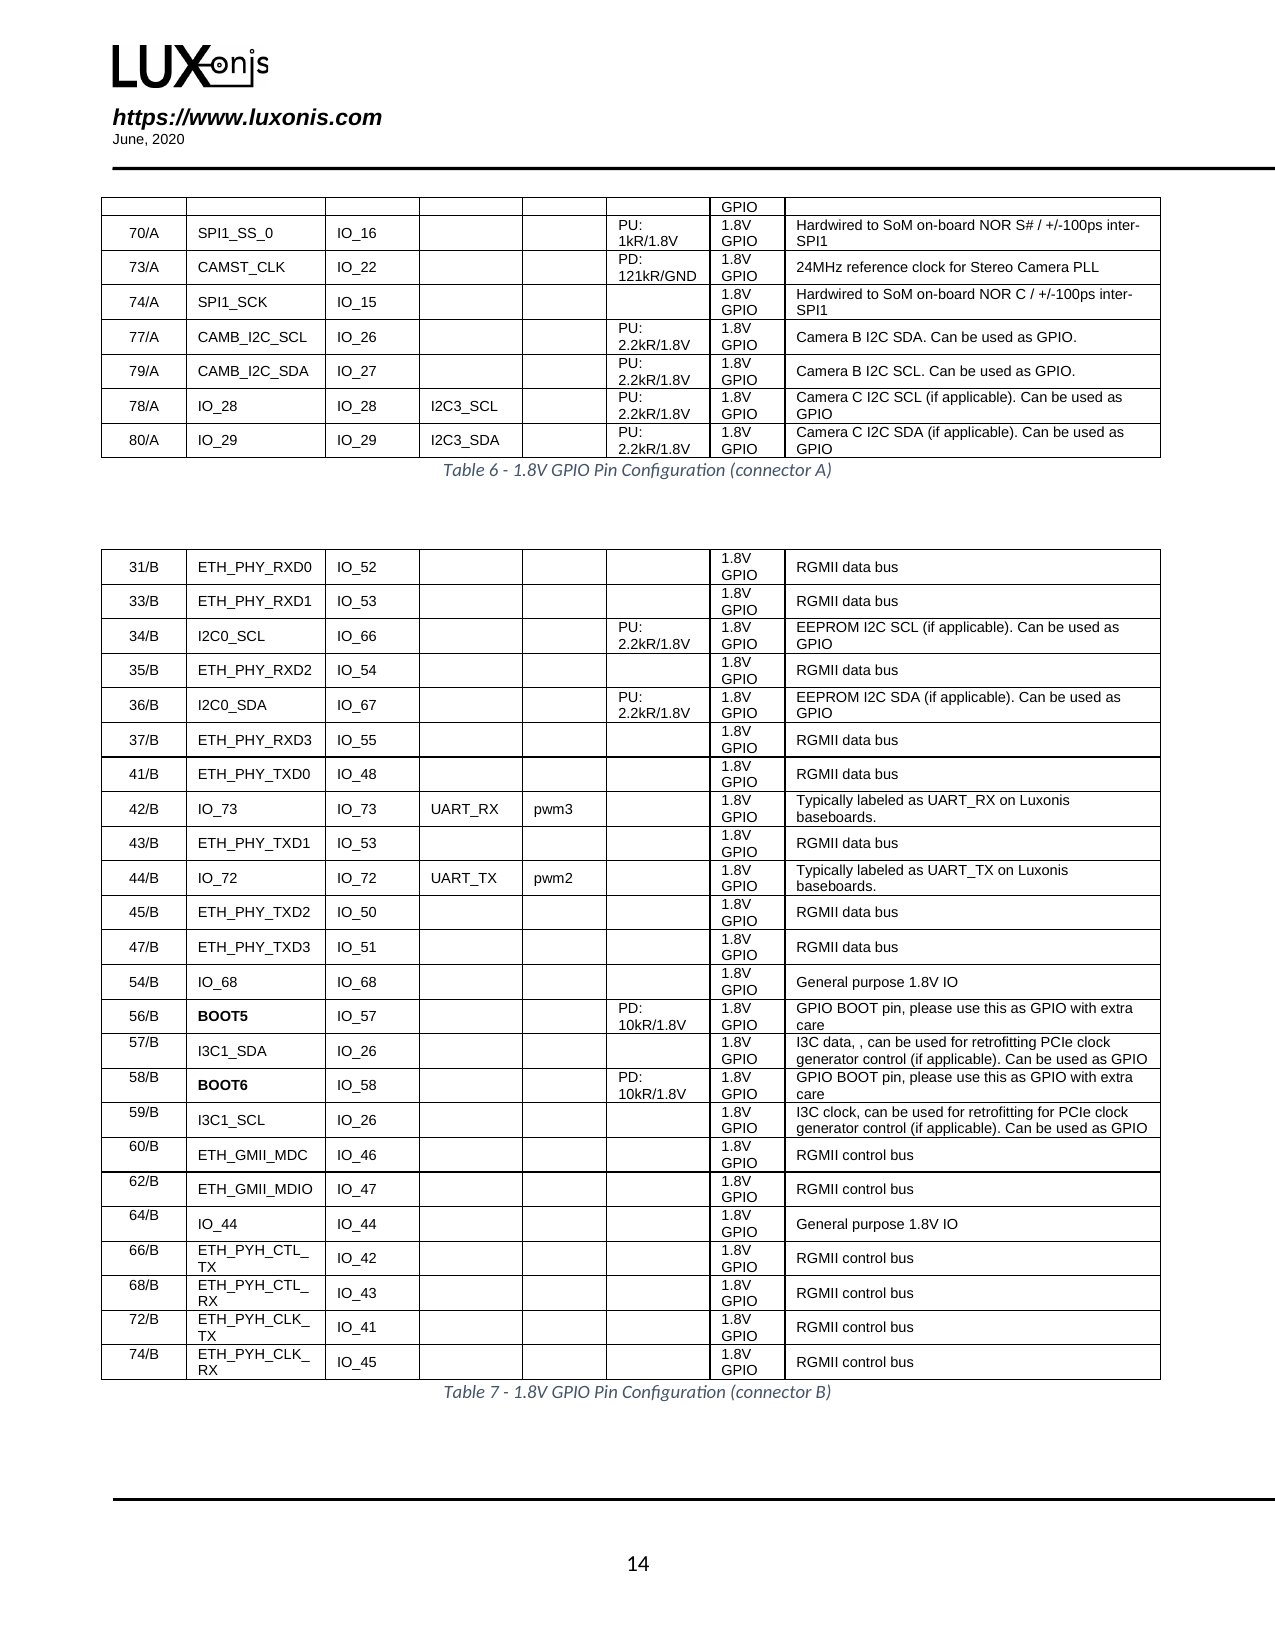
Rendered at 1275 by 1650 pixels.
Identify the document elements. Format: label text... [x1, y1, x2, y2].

table_cell CAMST_CLK [187, 251, 325, 284]
table_cell 1.8V GPIO [711, 1069, 784, 1102]
text Table 7 - 1.8V GPIO Pin Configuration (connector B) [112, 1380, 1162, 1403]
table_cell BOOT6 [187, 1069, 325, 1102]
table_cell IO_68 [187, 965, 325, 998]
table_cell 44/B [102, 861, 186, 895]
table_cell 66/B [102, 1242, 186, 1275]
table_cell PU: 2.2kR/1.8V [607, 424, 709, 457]
table_cell ETH_PYH_CLK_RX [187, 1345, 325, 1379]
table_cell 62/B [102, 1173, 186, 1206]
table_cell IO_26 [326, 1103, 419, 1137]
table_cell General purpose 1.8V IO [786, 965, 1160, 998]
table_cell 1.8V GPIO [711, 827, 784, 860]
table_cell [420, 1034, 522, 1068]
table_cell 74/B [102, 1345, 186, 1379]
table_cell PU: 2.2kR/1.8V [607, 320, 709, 353]
table_cell 1.8V GPIO [711, 251, 784, 284]
table_cell IO_29 [326, 424, 419, 457]
table_cell [607, 1138, 709, 1171]
table_cell PU: 2.2kR/1.8V [607, 688, 709, 722]
table_cell Hardwired to SoM on-board NOR C / +/-100ps inter-SPI1 [786, 285, 1160, 319]
table_cell IO_45 [326, 1345, 419, 1379]
table_cell [523, 251, 606, 284]
table_cell IO_16 [326, 216, 419, 250]
table_cell [523, 723, 606, 756]
table_cell 57/B [102, 1034, 186, 1068]
table_cell [523, 320, 606, 353]
table_cell [523, 1103, 606, 1137]
table_cell IO_22 [326, 251, 419, 284]
table_cell ETH_PHY_RXD1 [187, 585, 325, 618]
table_cell EEPROM I2C SDA (if applicable). Can be used as GPIO [786, 688, 1160, 722]
table_cell 47/B [102, 930, 186, 964]
table_cell [523, 285, 606, 319]
table_cell ETH_PYH_CTL_RX [187, 1276, 325, 1310]
table_cell [523, 424, 606, 457]
table_cell [420, 1069, 522, 1102]
table_cell IO_73 [326, 792, 419, 826]
table_header 1.8V GPIO [711, 550, 784, 583]
table_cell 1.8V GPIO [711, 930, 784, 964]
table_cell [607, 758, 709, 791]
table_cell [523, 198, 606, 215]
table_cell [420, 1311, 522, 1344]
table_cell IO_44 [187, 1207, 325, 1241]
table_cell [786, 198, 1160, 215]
table_cell RGMII data bus [786, 585, 1160, 618]
table_cell IO_58 [326, 1069, 419, 1102]
table_cell 1.8V GPIO [711, 389, 784, 423]
table_cell 74/A [102, 285, 186, 319]
table_cell [523, 1207, 606, 1241]
table_cell [420, 688, 522, 722]
table_cell 1.8V GPIO [711, 1000, 784, 1033]
table_cell 1.8V GPIO [711, 723, 784, 756]
table_cell [523, 896, 606, 929]
table_cell [420, 723, 522, 756]
table_cell ETH_PYH_CTL_TX [187, 1242, 325, 1275]
table_cell IO_26 [326, 1034, 419, 1068]
picture [112, 45, 269, 88]
table_cell 1.8V GPIO [711, 198, 784, 215]
table_cell 64/B [102, 1207, 186, 1241]
table_cell [523, 1276, 606, 1310]
table_cell [420, 251, 522, 284]
table_cell [523, 355, 606, 388]
table_cell PU: 2.2kR/1.8V [607, 389, 709, 423]
table_cell ETH_PHY_RXD2 [187, 654, 325, 687]
table_cell 77/A [102, 320, 186, 353]
table_cell 1.8V GPIO [711, 896, 784, 929]
table_cell [607, 285, 709, 319]
table_cell SPI1_SS_0 [187, 216, 325, 250]
table_cell [420, 216, 522, 250]
table_cell 1.8V GPIO [711, 1345, 784, 1379]
table_cell 72/B [102, 1311, 186, 1344]
table_cell I2C3_SCL [420, 389, 522, 423]
table_cell 42/B [102, 792, 186, 826]
table_cell IO_53 [326, 827, 419, 860]
table_cell ETH_PYH_CLK_TX [187, 1311, 325, 1344]
table_cell UART_TX [420, 861, 522, 895]
table_cell [607, 1034, 709, 1068]
table_cell [607, 896, 709, 929]
table_cell IO_42 [326, 1242, 419, 1275]
table_cell 45/B [102, 896, 186, 929]
table_cell IO_15 [326, 285, 419, 319]
table_cell PU: 1kR/1.8V [607, 216, 709, 250]
table_header [607, 550, 709, 583]
table_cell 69/A [102, 198, 186, 215]
table_cell pwm2 [523, 861, 606, 895]
table_cell [607, 1345, 709, 1379]
table_cell RGMII control bus [786, 1276, 1160, 1310]
table_cell I3C1_SDA [187, 1034, 325, 1068]
table_cell [523, 1069, 606, 1102]
table_cell 54/B [102, 965, 186, 998]
table_cell I3C1_SCL [187, 1103, 325, 1137]
table_cell [420, 896, 522, 929]
table_cell IO_48 [326, 758, 419, 791]
table_cell [420, 619, 522, 653]
table_cell [523, 585, 606, 618]
table_cell RGMII data bus [786, 654, 1160, 687]
table_cell [607, 1103, 709, 1137]
table_cell [420, 1276, 522, 1310]
table_cell RGMII control bus [786, 1242, 1160, 1275]
table_cell Camera B I2C SDA. Can be used as GPIO. [786, 320, 1160, 353]
table_cell 1.8V GPIO [711, 424, 784, 457]
table_cell RGMII control bus [786, 1311, 1160, 1344]
table_cell [523, 758, 606, 791]
table_cell IO_67 [326, 688, 419, 722]
table_cell RGMII control bus [786, 1345, 1160, 1379]
table_cell 37/B [102, 723, 186, 756]
table_cell I3C data, , can be used for retrofitting PCIe clock generator control (if applicable). Can be used as GPIO [786, 1034, 1160, 1068]
table_header 31/B [102, 550, 186, 583]
table_cell 1.8V GPIO [711, 216, 784, 250]
table_cell [420, 654, 522, 687]
table_cell 34/B [102, 619, 186, 653]
table_cell [607, 965, 709, 998]
table_cell [420, 1103, 522, 1137]
table_header [523, 550, 606, 583]
table_cell [607, 792, 709, 826]
table_cell RGMII control bus [786, 1138, 1160, 1171]
table_cell ETH_PHY_TXD1 [187, 827, 325, 860]
table_cell SPI1_SCK [187, 285, 325, 319]
table_cell RGMII data bus [786, 723, 1160, 756]
table_header RGMII data bus [786, 550, 1160, 583]
table_cell [607, 198, 709, 215]
table_cell 1.8V GPIO [711, 1207, 784, 1241]
table_cell [523, 827, 606, 860]
table_cell RGMII data bus [786, 758, 1160, 791]
table_cell EEPROM I2C SCL (if applicable). Can be used as GPIO [786, 619, 1160, 653]
table_cell [523, 1034, 606, 1068]
table_cell [523, 389, 606, 423]
table_cell [523, 1000, 606, 1033]
table_cell 1.8V GPIO [711, 1242, 784, 1275]
table_cell [523, 688, 606, 722]
table_cell [420, 320, 522, 353]
table_cell [420, 1242, 522, 1275]
table_cell [607, 861, 709, 895]
table_cell 35/B [102, 654, 186, 687]
table_cell I2C0_SCL [187, 619, 325, 653]
table_cell 1.8V GPIO [711, 792, 784, 826]
table_cell [523, 1173, 606, 1206]
table_cell [420, 585, 522, 618]
table_cell PU: 2.2kR/1.8V [607, 619, 709, 653]
table_cell 68/B [102, 1276, 186, 1310]
table_cell IO_54 [326, 654, 419, 687]
table_cell 1.8V GPIO [711, 1138, 784, 1171]
table_cell IO_41 [326, 1311, 419, 1344]
table_cell [607, 1173, 709, 1206]
table_cell [420, 355, 522, 388]
table_cell [420, 1000, 522, 1033]
table_cell [607, 1276, 709, 1310]
table_cell [523, 1311, 606, 1344]
table_cell CAMB_I2C_SDA [187, 355, 325, 388]
table_cell 56/B [102, 1000, 186, 1033]
table_cell 1.8V GPIO [711, 585, 784, 618]
table_cell ETH_GMII_MDIO [187, 1173, 325, 1206]
table_cell 24MHz reference clock for Stereo Camera PLL [786, 251, 1160, 284]
table_cell 1.8V GPIO [711, 861, 784, 895]
table_cell IO_46 [326, 1138, 419, 1171]
table_cell [523, 965, 606, 998]
table_cell IO_66 [326, 619, 419, 653]
table_cell 1.8V GPIO [711, 688, 784, 722]
table_cell IO_55 [326, 723, 419, 756]
table_cell [420, 285, 522, 319]
table_cell 79/A [102, 355, 186, 388]
table_cell 80/A [102, 424, 186, 457]
table_cell 1.8V GPIO [711, 654, 784, 687]
table_cell Hardwired to SoM on-board NOR S# / +/-100ps inter-SPI1 [786, 216, 1160, 250]
table_cell RGMII control bus [786, 1173, 1160, 1206]
table_cell IO_47 [326, 1173, 419, 1206]
table_cell [523, 1242, 606, 1275]
table_cell 1.8V GPIO [711, 320, 784, 353]
table_header [420, 550, 522, 583]
table_cell GPIO BOOT pin, please use this as GPIO with extra care [786, 1069, 1160, 1102]
table_cell ETH_PHY_RXD3 [187, 723, 325, 756]
table_cell 43/B [102, 827, 186, 860]
table_header IO_52 [326, 550, 419, 583]
table_cell IO_27 [326, 355, 419, 388]
table_cell IO_53 [326, 585, 419, 618]
table_cell 1.8V GPIO [711, 285, 784, 319]
table_cell IO_73 [187, 792, 325, 826]
table_header ETH_PHY_RXD0 [187, 550, 325, 583]
table_cell [420, 965, 522, 998]
table_cell CAMB_I2C_SCL [187, 320, 325, 353]
table_cell RGMII data bus [786, 827, 1160, 860]
table_cell IO_50 [326, 896, 419, 929]
table_cell [607, 930, 709, 964]
table_cell [607, 1207, 709, 1241]
table_cell IO_28 [187, 389, 325, 423]
table_cell IO_57 [326, 1000, 419, 1033]
table_cell [607, 1242, 709, 1275]
table_cell 60/B [102, 1138, 186, 1171]
table_cell [420, 1173, 522, 1206]
table_cell 1.8V GPIO [711, 1034, 784, 1068]
table_cell [420, 930, 522, 964]
table_cell [523, 216, 606, 250]
table_cell 1.8V GPIO [711, 965, 784, 998]
table_cell ETH_GMII_MDC [187, 1138, 325, 1171]
table_cell IO_28 [326, 389, 419, 423]
table_cell [607, 1311, 709, 1344]
table_cell [523, 1138, 606, 1171]
table_cell RGMII data bus [786, 896, 1160, 929]
table_cell IO_44 [326, 1207, 419, 1241]
table_cell Camera C I2C SCL (if applicable). Can be used as GPIO [786, 389, 1160, 423]
table_cell 1.8V GPIO [711, 1311, 784, 1344]
table_cell I2C0_SDA [187, 688, 325, 722]
table_cell 58/B [102, 1069, 186, 1102]
text Table 6 - 1.8V GPIO Pin Configuration (connector A) [112, 458, 1162, 481]
table_cell [420, 1207, 522, 1241]
table_cell I2C3_SDA [420, 424, 522, 457]
table_cell 59/B [102, 1103, 186, 1137]
table_cell ETH_PHY_TXD2 [187, 896, 325, 929]
table_cell Typically labeled as UART_RX on Luxonis baseboards. [786, 792, 1160, 826]
table_cell [420, 198, 522, 215]
table_cell [420, 758, 522, 791]
table_cell Camera C I2C SDA (if applicable). Can be used as GPIO [786, 424, 1160, 457]
table_cell IO_51 [326, 930, 419, 964]
table_cell [523, 1345, 606, 1379]
table_cell [420, 1345, 522, 1379]
table_cell 1.8V GPIO [711, 1103, 784, 1137]
table_cell Typically labeled as UART_TX on Luxonis baseboards. [786, 861, 1160, 895]
table_cell IO_72 [326, 861, 419, 895]
table_cell 41/B [102, 758, 186, 791]
table_cell ETH_PHY_TXD0 [187, 758, 325, 791]
table_cell IO_26 [326, 320, 419, 353]
table_cell Camera B I2C SCL. Can be used as GPIO. [786, 355, 1160, 388]
table_cell [607, 654, 709, 687]
table_cell I3C clock, can be used for retrofitting for PCIe clock generator control (if applicable). Can be used as GPIO [786, 1103, 1160, 1137]
table_cell UART_RX [420, 792, 522, 826]
table_cell [607, 585, 709, 618]
table_cell IO_43 [326, 1276, 419, 1310]
table_cell 1.8V GPIO [711, 1173, 784, 1206]
table_cell RGMII data bus [786, 930, 1160, 964]
table_cell [607, 723, 709, 756]
table_cell IO_72 [187, 861, 325, 895]
table_cell [607, 827, 709, 860]
table_cell [523, 619, 606, 653]
table_cell [420, 1138, 522, 1171]
table_cell 1.8V GPIO [711, 1276, 784, 1310]
table_cell [523, 930, 606, 964]
table_cell 78/A [102, 389, 186, 423]
table_cell IO_56 [187, 198, 325, 215]
table_cell ETH_PHY_TXD3 [187, 930, 325, 964]
table_cell PD: 121kR/GND [607, 251, 709, 284]
table_cell IO_56 [326, 198, 419, 215]
table_cell IO_68 [326, 965, 419, 998]
table_cell IO_29 [187, 424, 325, 457]
table_cell [523, 654, 606, 687]
table_cell pwm3 [523, 792, 606, 826]
table_cell 70/A [102, 216, 186, 250]
table_cell PU: 2.2kR/1.8V [607, 355, 709, 388]
table_cell 1.8V GPIO [711, 355, 784, 388]
table_cell GPIO BOOT pin, please use this as GPIO with extra care [786, 1000, 1160, 1033]
table_cell 33/B [102, 585, 186, 618]
table_cell 73/A [102, 251, 186, 284]
table_cell PD: 10kR/1.8V [607, 1069, 709, 1102]
table_cell 36/B [102, 688, 186, 722]
table_cell General purpose 1.8V IO [786, 1207, 1160, 1241]
table_cell BOOT5 [187, 1000, 325, 1033]
table_cell PD: 10kR/1.8V [607, 1000, 709, 1033]
table_cell 1.8V GPIO [711, 619, 784, 653]
table_cell 1.8V GPIO [711, 758, 784, 791]
table_cell [420, 827, 522, 860]
